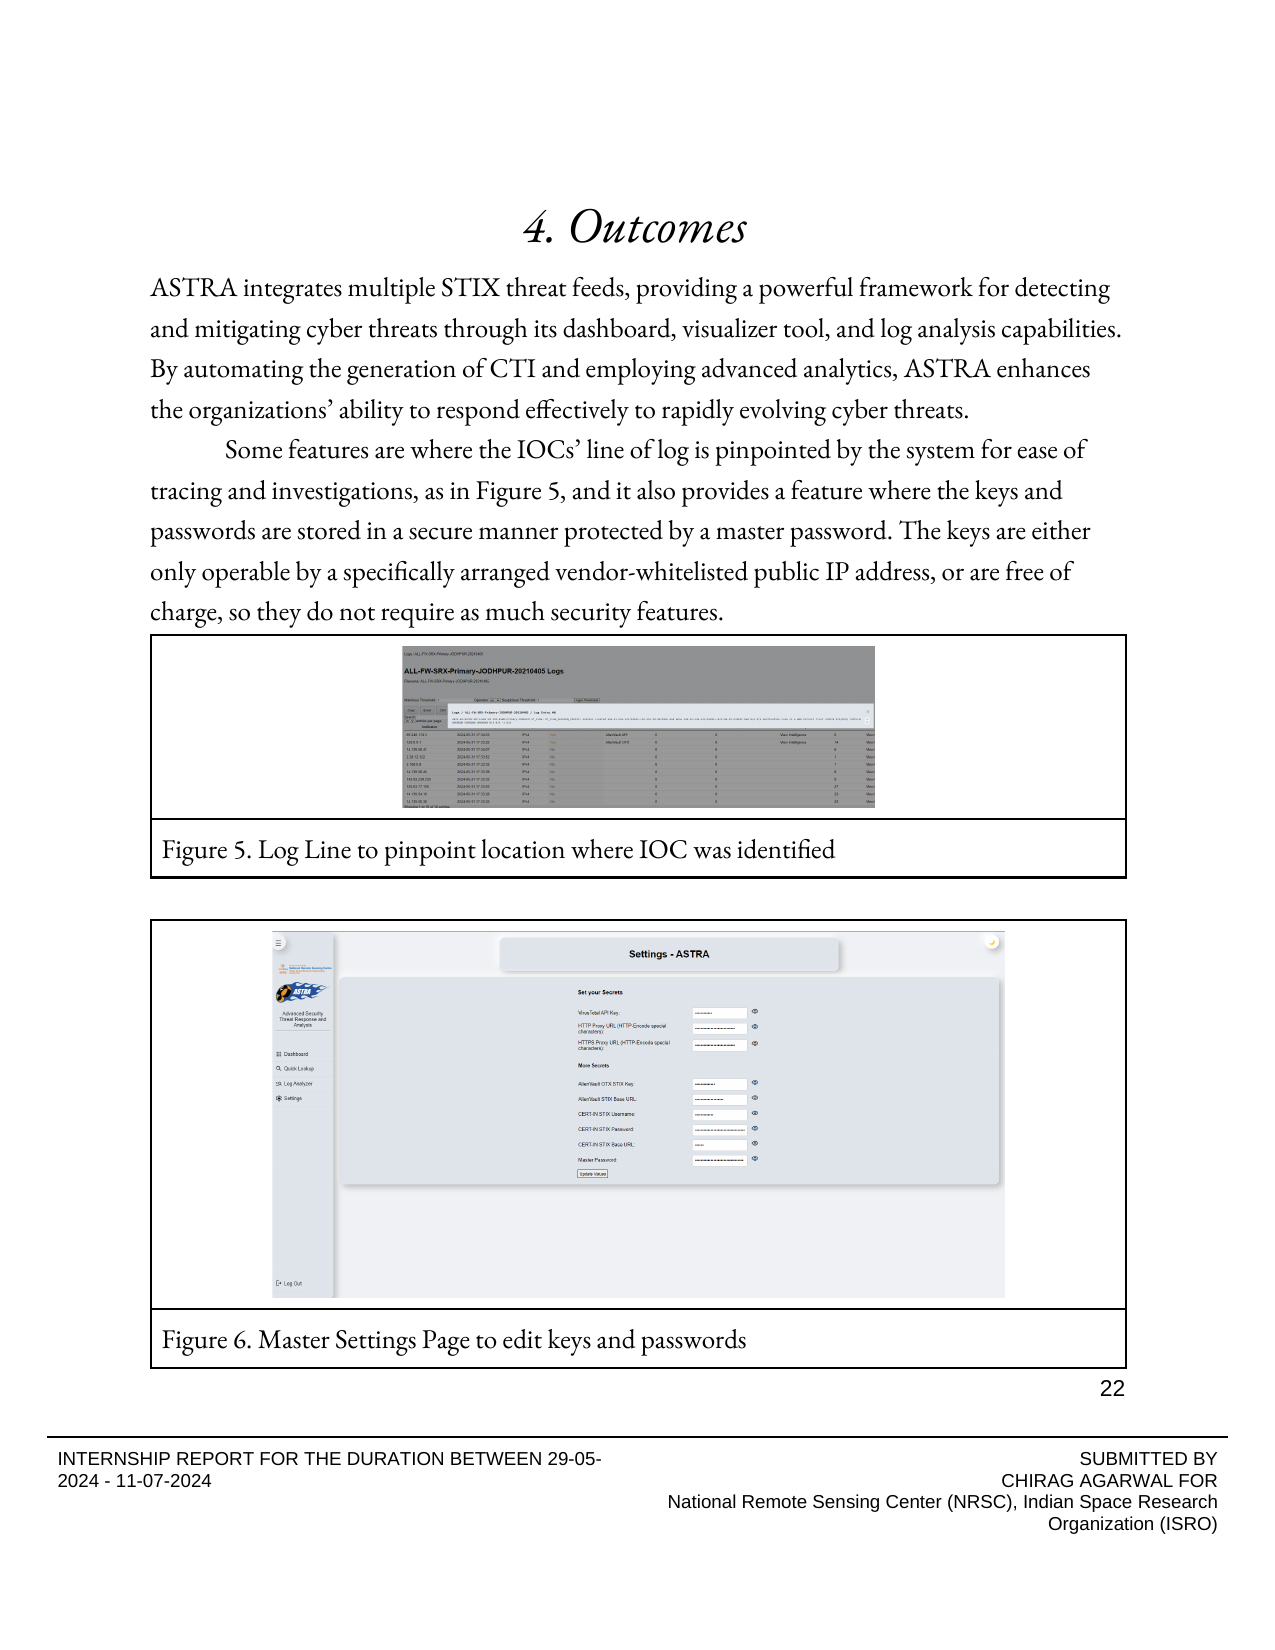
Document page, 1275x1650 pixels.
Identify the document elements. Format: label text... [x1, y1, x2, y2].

text By automating the generation of CTI and employing advanced analytics, ASTRA enhances the organizations’ ability to respond effectively to rapidly evolving cyber threats. [150, 350, 1125, 426]
table_header [152, 636, 1125, 818]
text Some features are where the IOCs’ line of log is pinpointed by the system for ease of tracing and investigations, as in Figure 5, and it also provides a feature where the keys and passwords are stored in a secure manner protected by a master password. The keys are either only operable by a specifically arranged vendor-whitelisted public IP address, or are free of charge, so they do not require as much security features. [150, 431, 1125, 629]
text ASTRA integrates multiple STIX threat feeds, providing a powerful framework for detecting and mitigating cyber threats through its dashboard, visualizer tool, and log analysis capabilities. [150, 269, 1125, 345]
subtitle 4. Outcomes [150, 192, 1125, 257]
table_cell Figure 5. Log Line to pinpoint location where IOC was identified [152, 820, 1125, 876]
table_cell Figure 6. Master Settings Page to edit keys and passwords [152, 1310, 1125, 1367]
picture [402, 646, 875, 808]
table_header [152, 921, 1125, 1308]
picture [272, 931, 1005, 1298]
